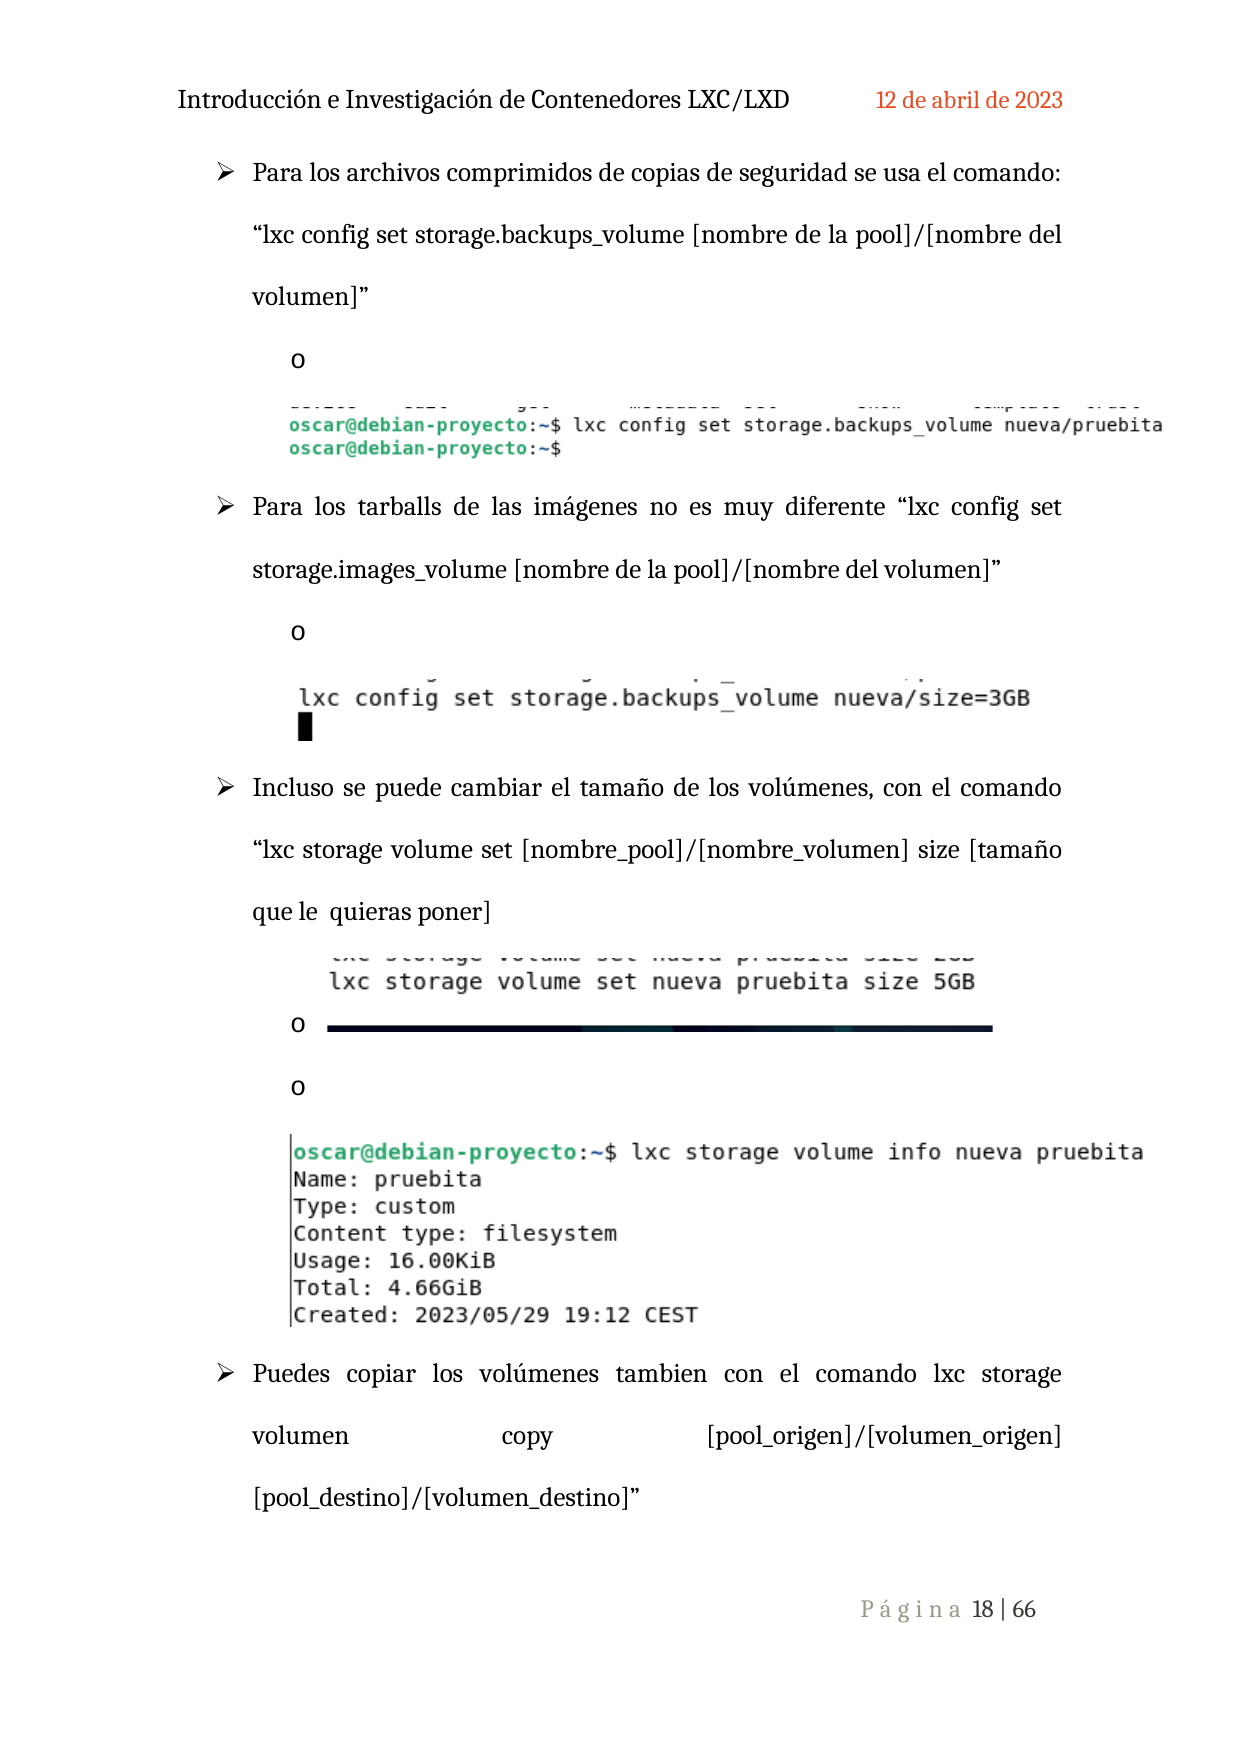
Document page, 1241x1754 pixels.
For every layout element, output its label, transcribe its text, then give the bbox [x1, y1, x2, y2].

picture [327, 958, 993, 1032]
picture [289, 1134, 1176, 1327]
list Incluso se puede cambiar el tamaño de los volúmenes, con el comando “lxc storage volume set [nombre_pool]/[nombre_volumen] size [tamaño que le quieras poner] [215, 772, 1063, 927]
list Para los tarballs de las imágenes no es muy diferente “lxc config set storage.images_volume [nombre de la pool]/[nombre del volumen]” [215, 491, 1063, 585]
list Puedes copiar los volúmenes tambien con el comando lxc storage volumen copy [pool_origen]/[volumen_origen] [pool_destino]/[volumen_destino]” [215, 1358, 1063, 1513]
list Para los archivos comprimidos de copias de seguridad se usa el comando: “lxc config set storage.backups_volume [nombre de la pool]/[nombre del volumen]” [215, 157, 1063, 313]
picture [289, 679, 1081, 741]
picture [289, 407, 1176, 461]
